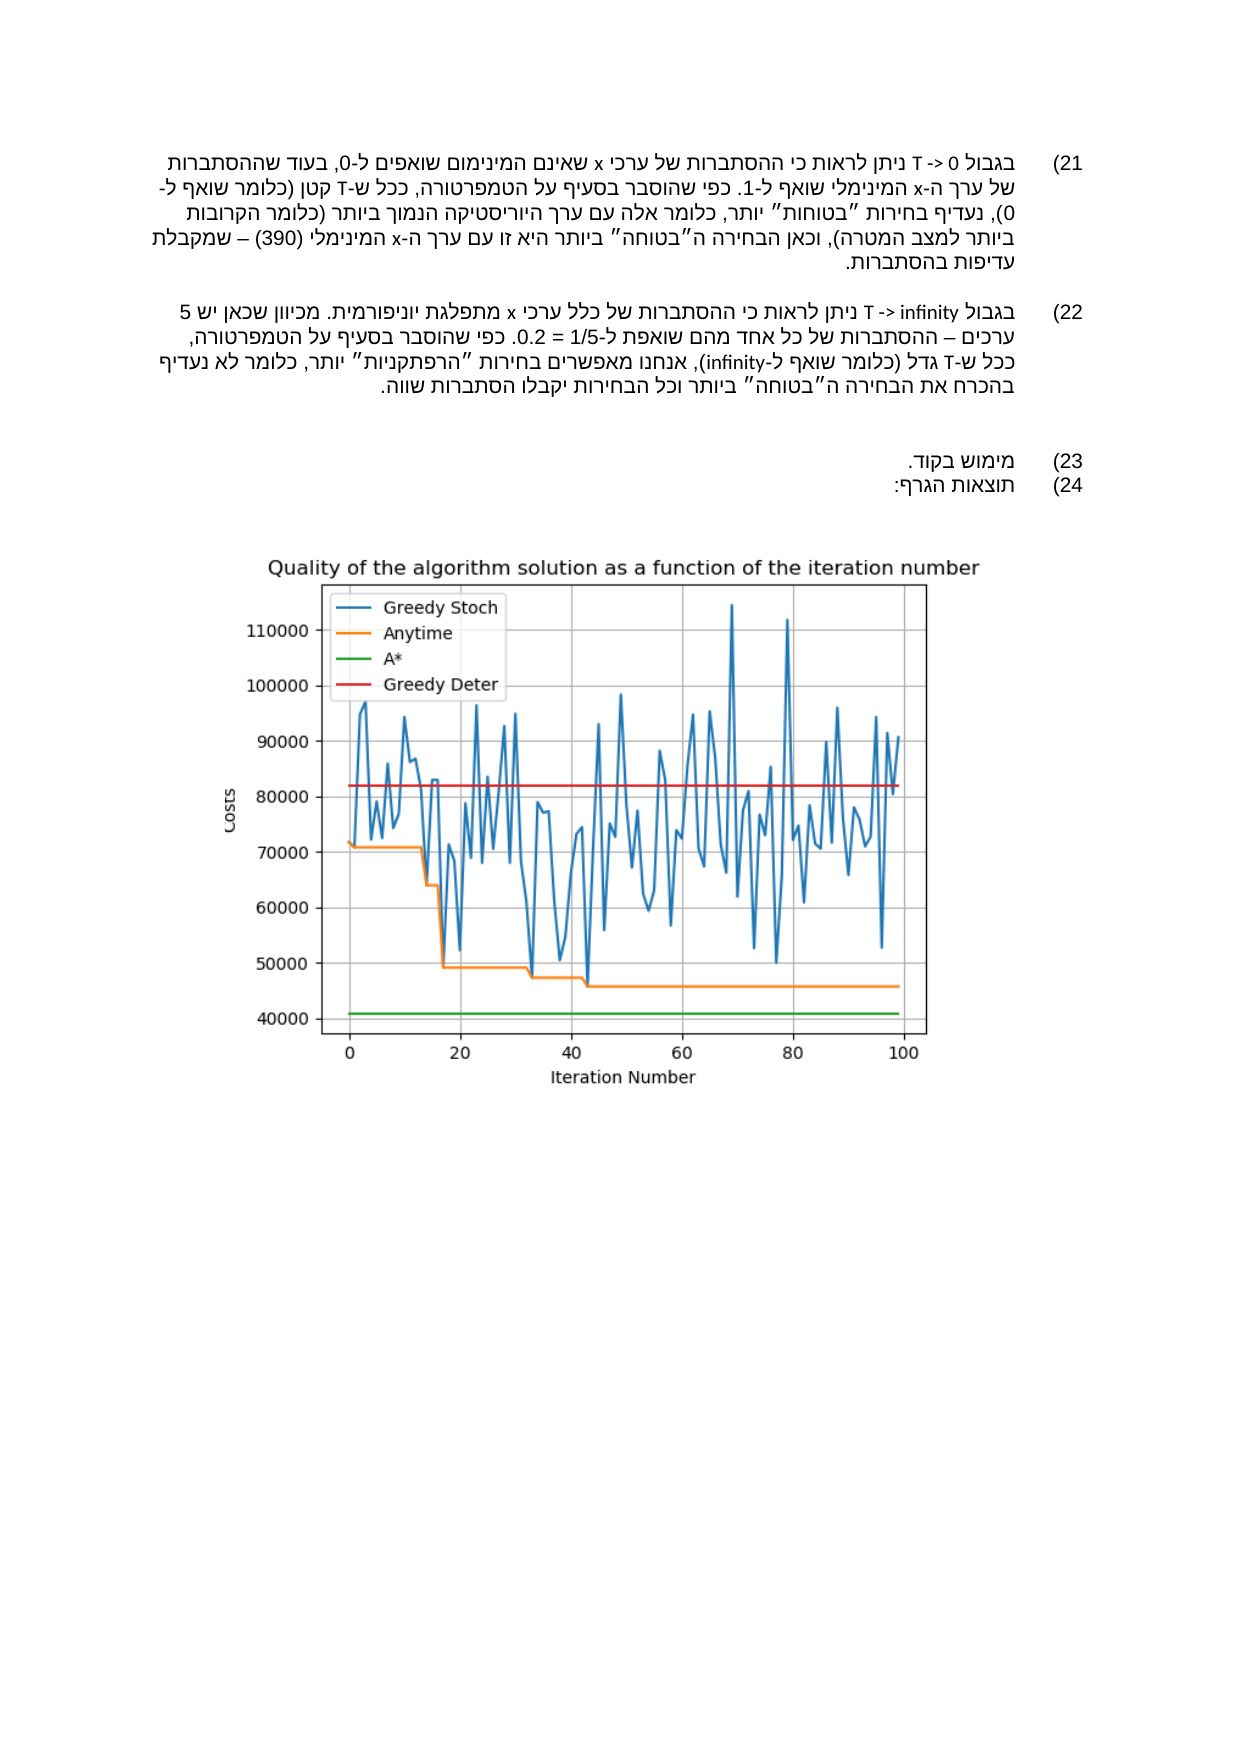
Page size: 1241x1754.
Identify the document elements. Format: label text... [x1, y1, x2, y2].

list בגבול T -> infinity ניתן לראות כי ההסתברות של כלל ערכי x מתפלגת יוניפורמית. מכיוון שכאן יש 5 ערכים – ההסתברות של כל אחד מהם שואפת ל-1/5 = 0.2. כפי שהוסבר בסעיף על הטמפרטורה, ככל ש-T גדל (כלומר שואף ל-infinity), אנחנו מאפשרים בחירות ״הרפתקניות״ יותר, כלומר לא נעדיף בהכרח את הבחירה ה״בטוחה״ ביותר וכל הבחירות יקבלו הסתברות שווה. [150, 299, 1053, 398]
list בגבול T -> 0 ניתן לראות כי ההסתברות של ערכי x שאינם המינימום שואפים ל-0, בעוד שההסתברות של ערך ה-x המינימלי שואף ל-1. כפי שהוסבר בסעיף על הטמפרטורה, ככל ש-T קטן (כלומר שואף ל-0), נעדיף בחירות ״בטוחות״ יותר, כלומר אלה עם ערך היוריסטיקה הנמוך ביותר (כלומר הקרובות ביותר למצב המטרה), וכאן הבחירה ה״בטוחה״ ביותר היא זו עם ערך ה-x המינימלי (390) – שמקבלת עדיפות בהסתברות. [150, 150, 1053, 274]
picture [224, 515, 1003, 1098]
list תוצאות הגרף: [150, 473, 1053, 497]
list מימוש בקוד. [150, 449, 1053, 473]
